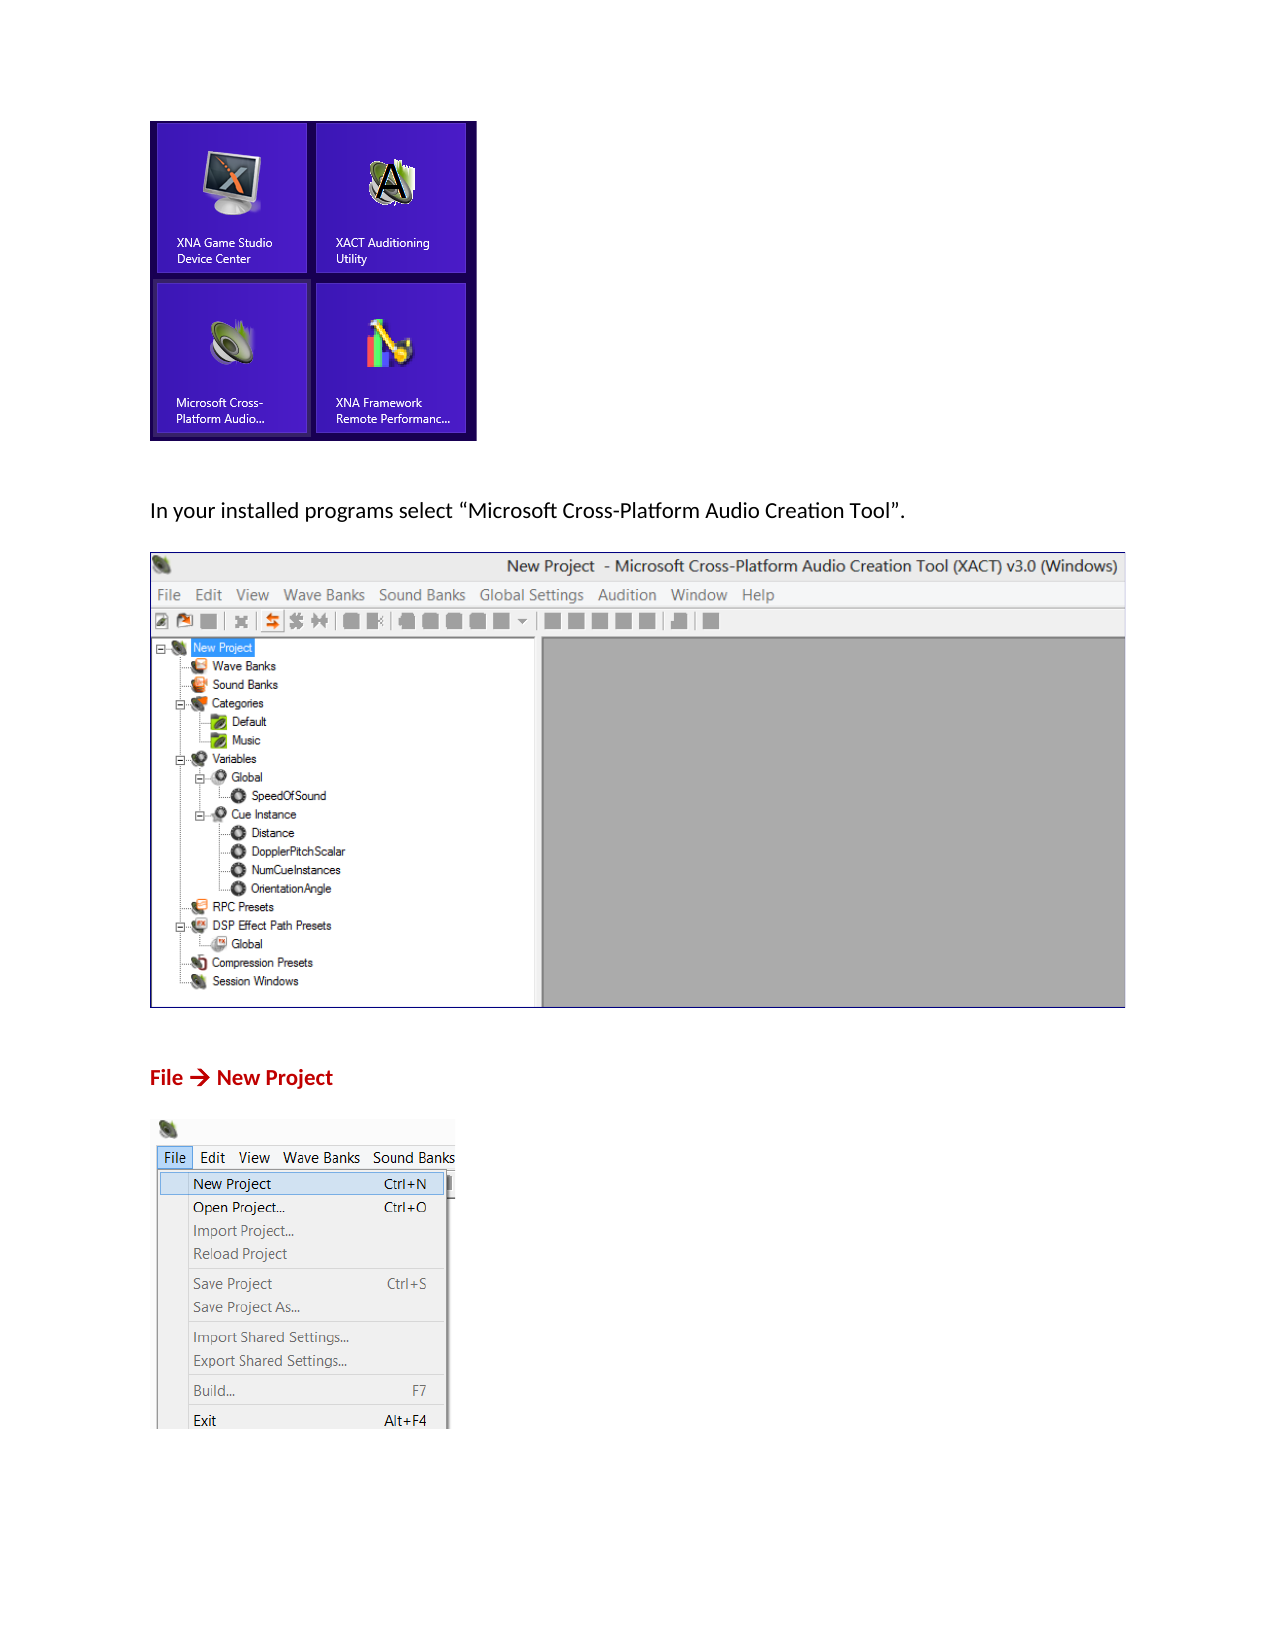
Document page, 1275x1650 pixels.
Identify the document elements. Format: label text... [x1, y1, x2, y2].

text In your installed programs select “Microsoft Cross-Platform Audio Creation Tool”. [150, 497, 1125, 524]
picture [150, 552, 1125, 1008]
text File New Project [150, 1063, 1125, 1091]
picture [150, 1119, 456, 1429]
picture [150, 121, 477, 441]
